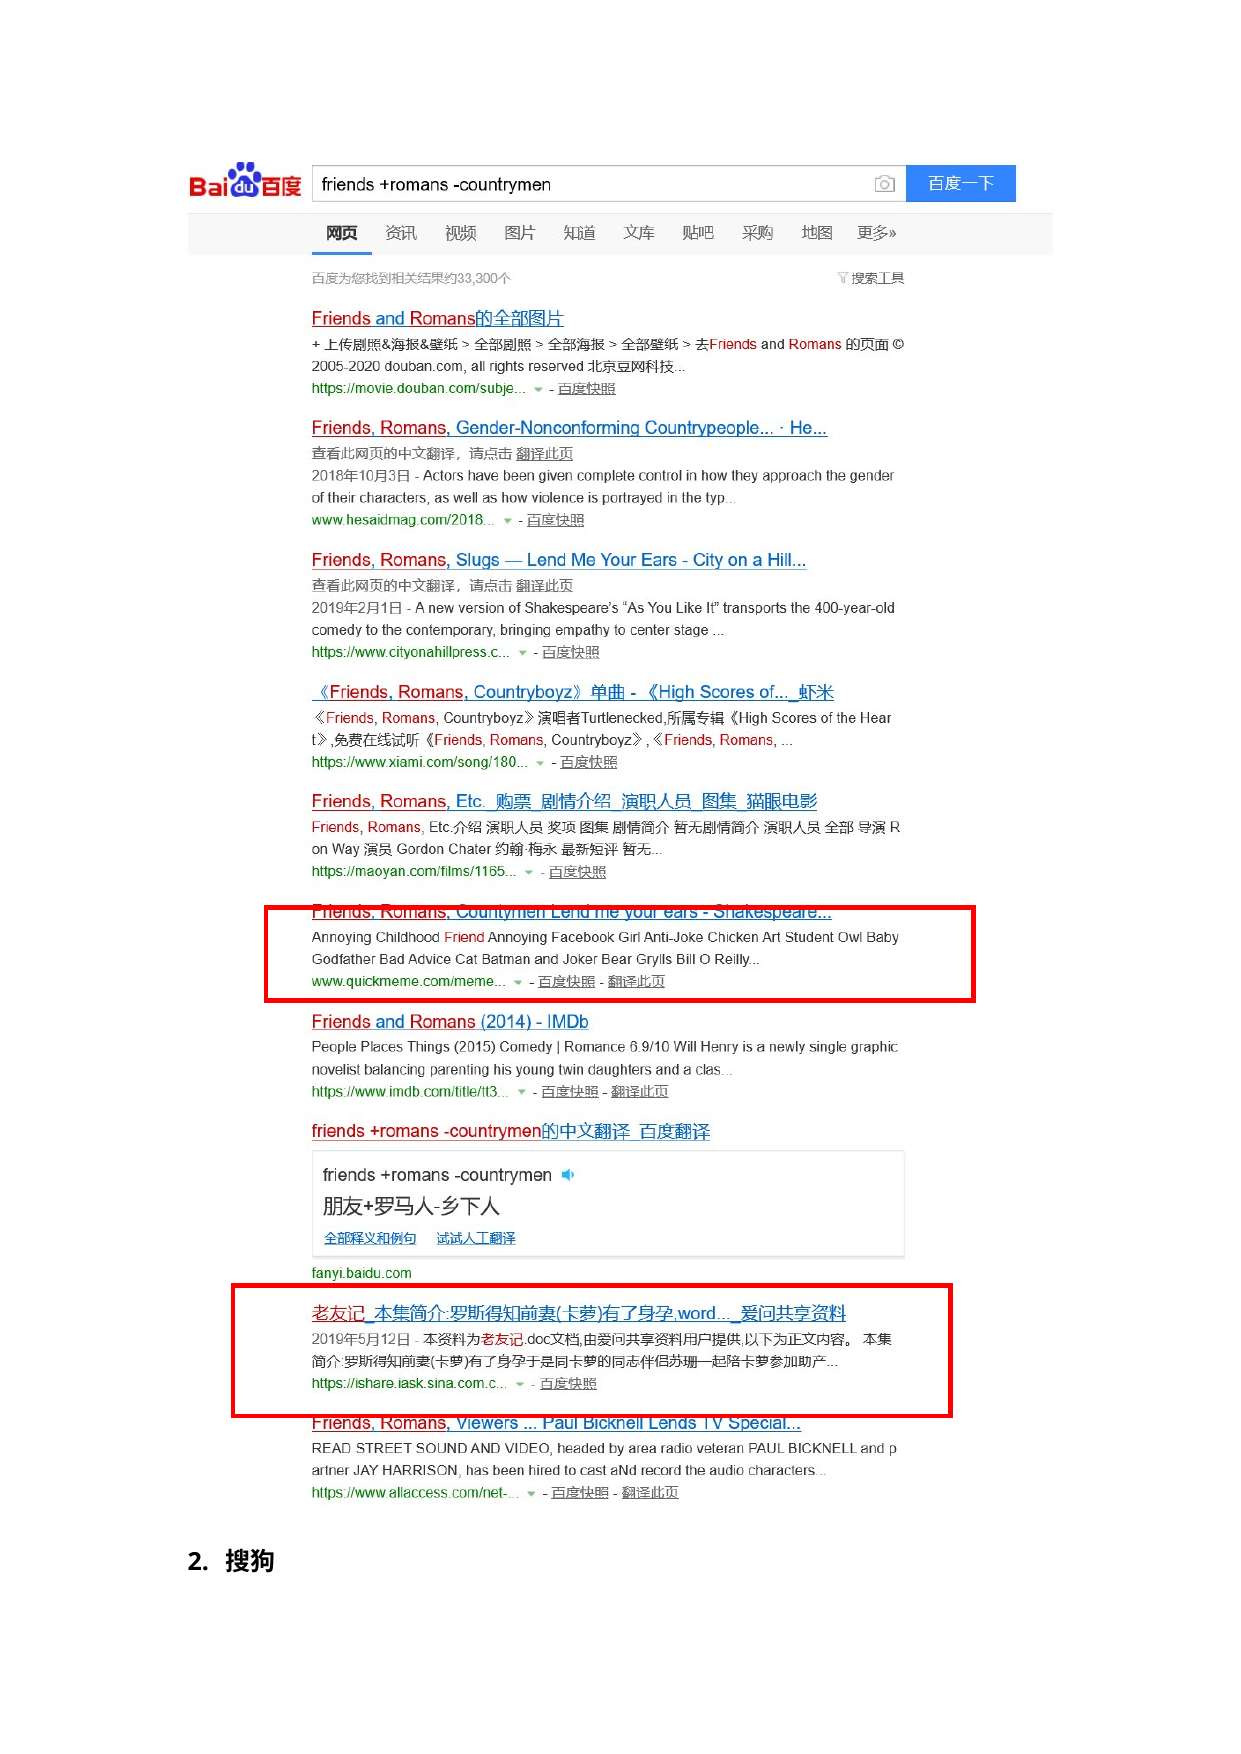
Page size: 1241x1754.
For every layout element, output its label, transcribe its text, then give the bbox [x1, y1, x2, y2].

list 搜狗 [187, 1527, 1053, 1592]
picture [187, 162, 1053, 1512]
